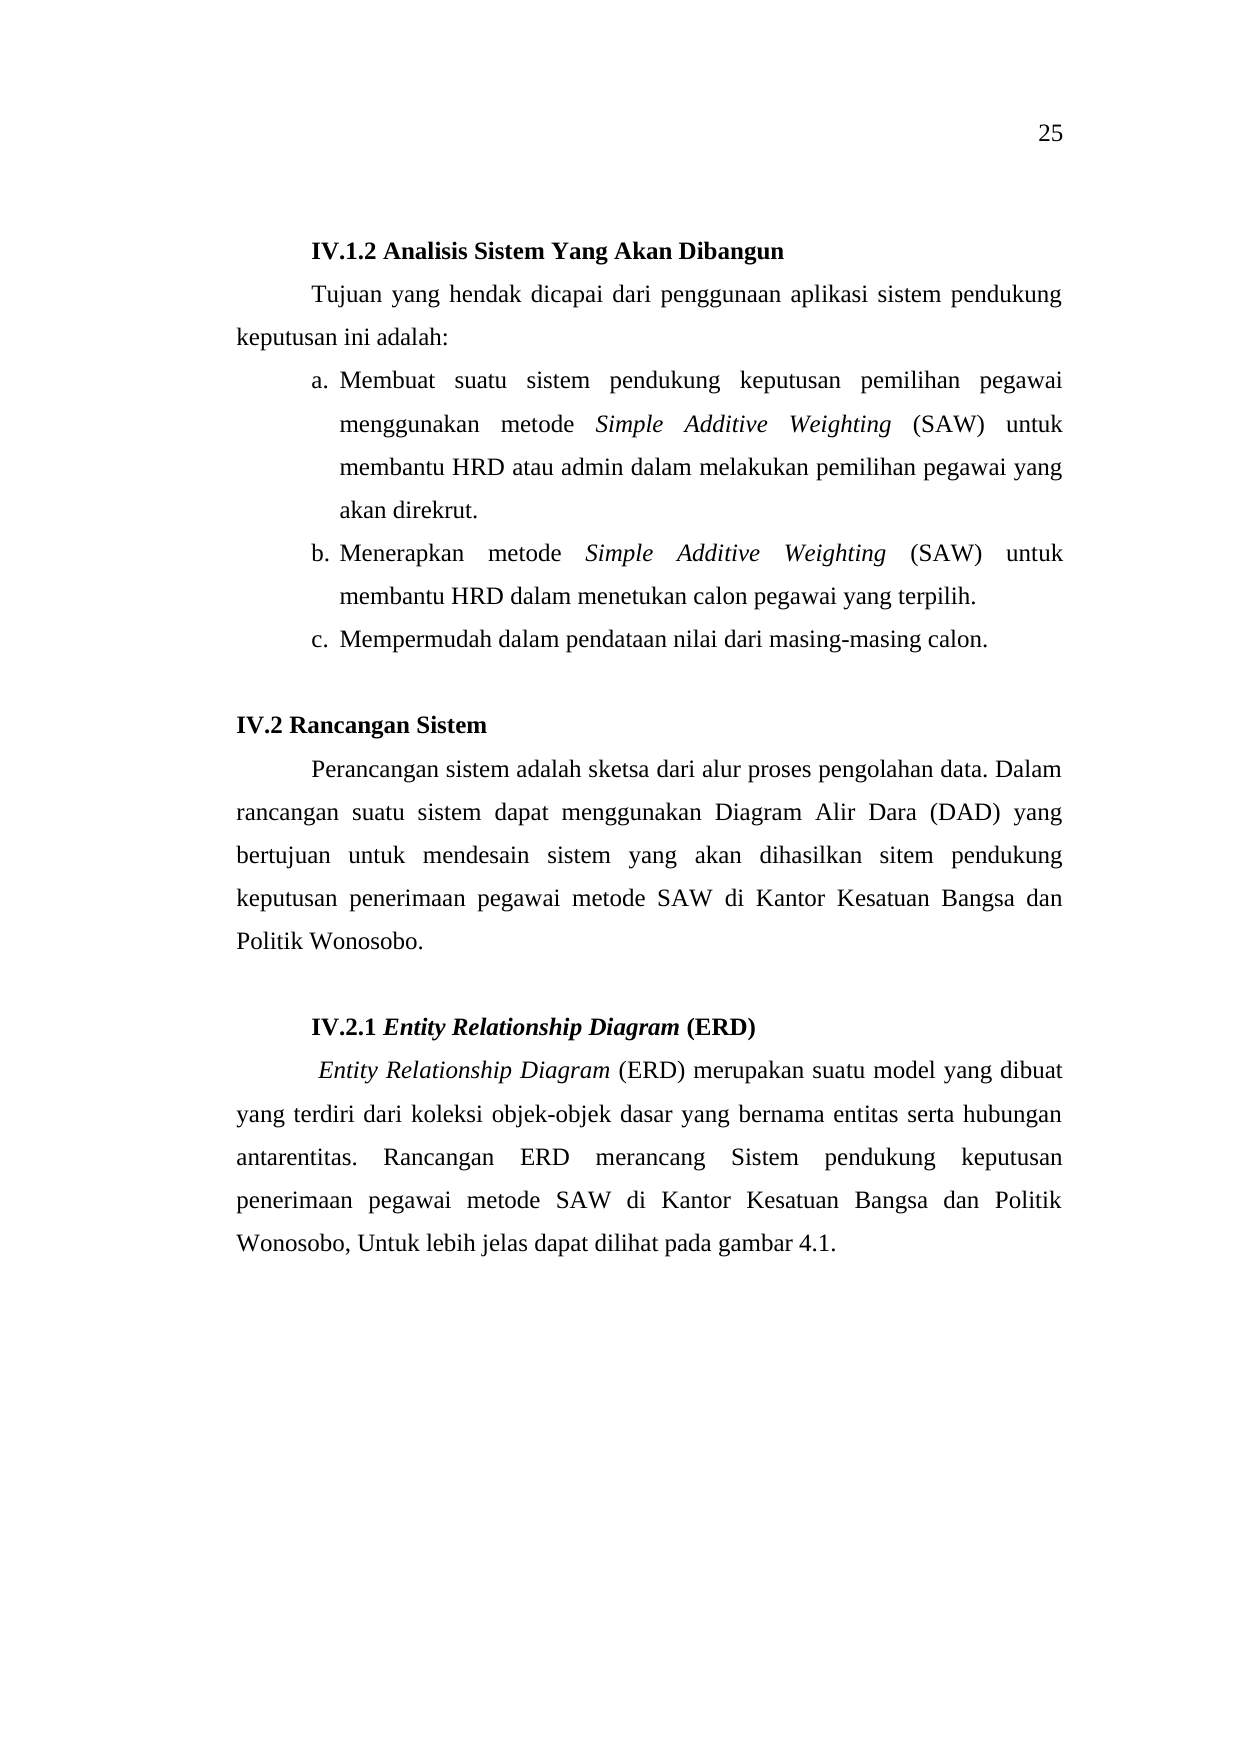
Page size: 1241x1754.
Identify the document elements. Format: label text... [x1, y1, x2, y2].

subtitle Analisis Sistem Yang Akan Dibangun [236, 236, 1063, 265]
text Perancangan sistem adalah sketsa dari alur proses pengolahan data. Dalam rancangan suatu sistem dapat menggunakan Diagram Alir Dara (DAD) yang bertujuan untuk mendesain sistem yang akan dihasilkan sitem pendukung keputusan penerimaan pegawai metode SAW di Kantor Kesatuan Bangsa dan Politik Wonosobo. [236, 754, 1063, 955]
list Membuat suatu sistem pendukung keputusan pemilihan pegawai menggunakan metode Simple Additive Weighting (SAW) untuk membantu HRD atau admin dalam melakukan pemilihan pegawai yang akan direkrut. [311, 366, 1063, 524]
text Tujuan yang hendak dicapai dari penggunaan aplikasi sistem pendukung keputusan ini adalah: [236, 279, 1063, 351]
subtitle Entity Relationship Diagram (ERD) [236, 1012, 1063, 1041]
subtitle Rancangan Sistem [236, 711, 1063, 739]
list Mempermudah dalam pendataan nilai dari masing-masing calon. [311, 624, 1063, 653]
text Entity Relationship Diagram (ERD) merupakan suatu model yang dibuat yang terdiri dari koleksi objek-objek dasar yang bernama entitas serta hubungan antarentitas. Rancangan ERD merancang Sistem pendukung keputusan penerimaan pegawai metode SAW di Kantor Kesatuan Bangsa dan Politik Wonosobo, Untuk lebih jelas dapat dilihat pada gambar 4.1. [236, 1056, 1063, 1257]
list Menerapkan metode Simple Additive Weighting (SAW) untuk membantu HRD dalam menetukan calon pegawai yang terpilih. [311, 538, 1063, 610]
